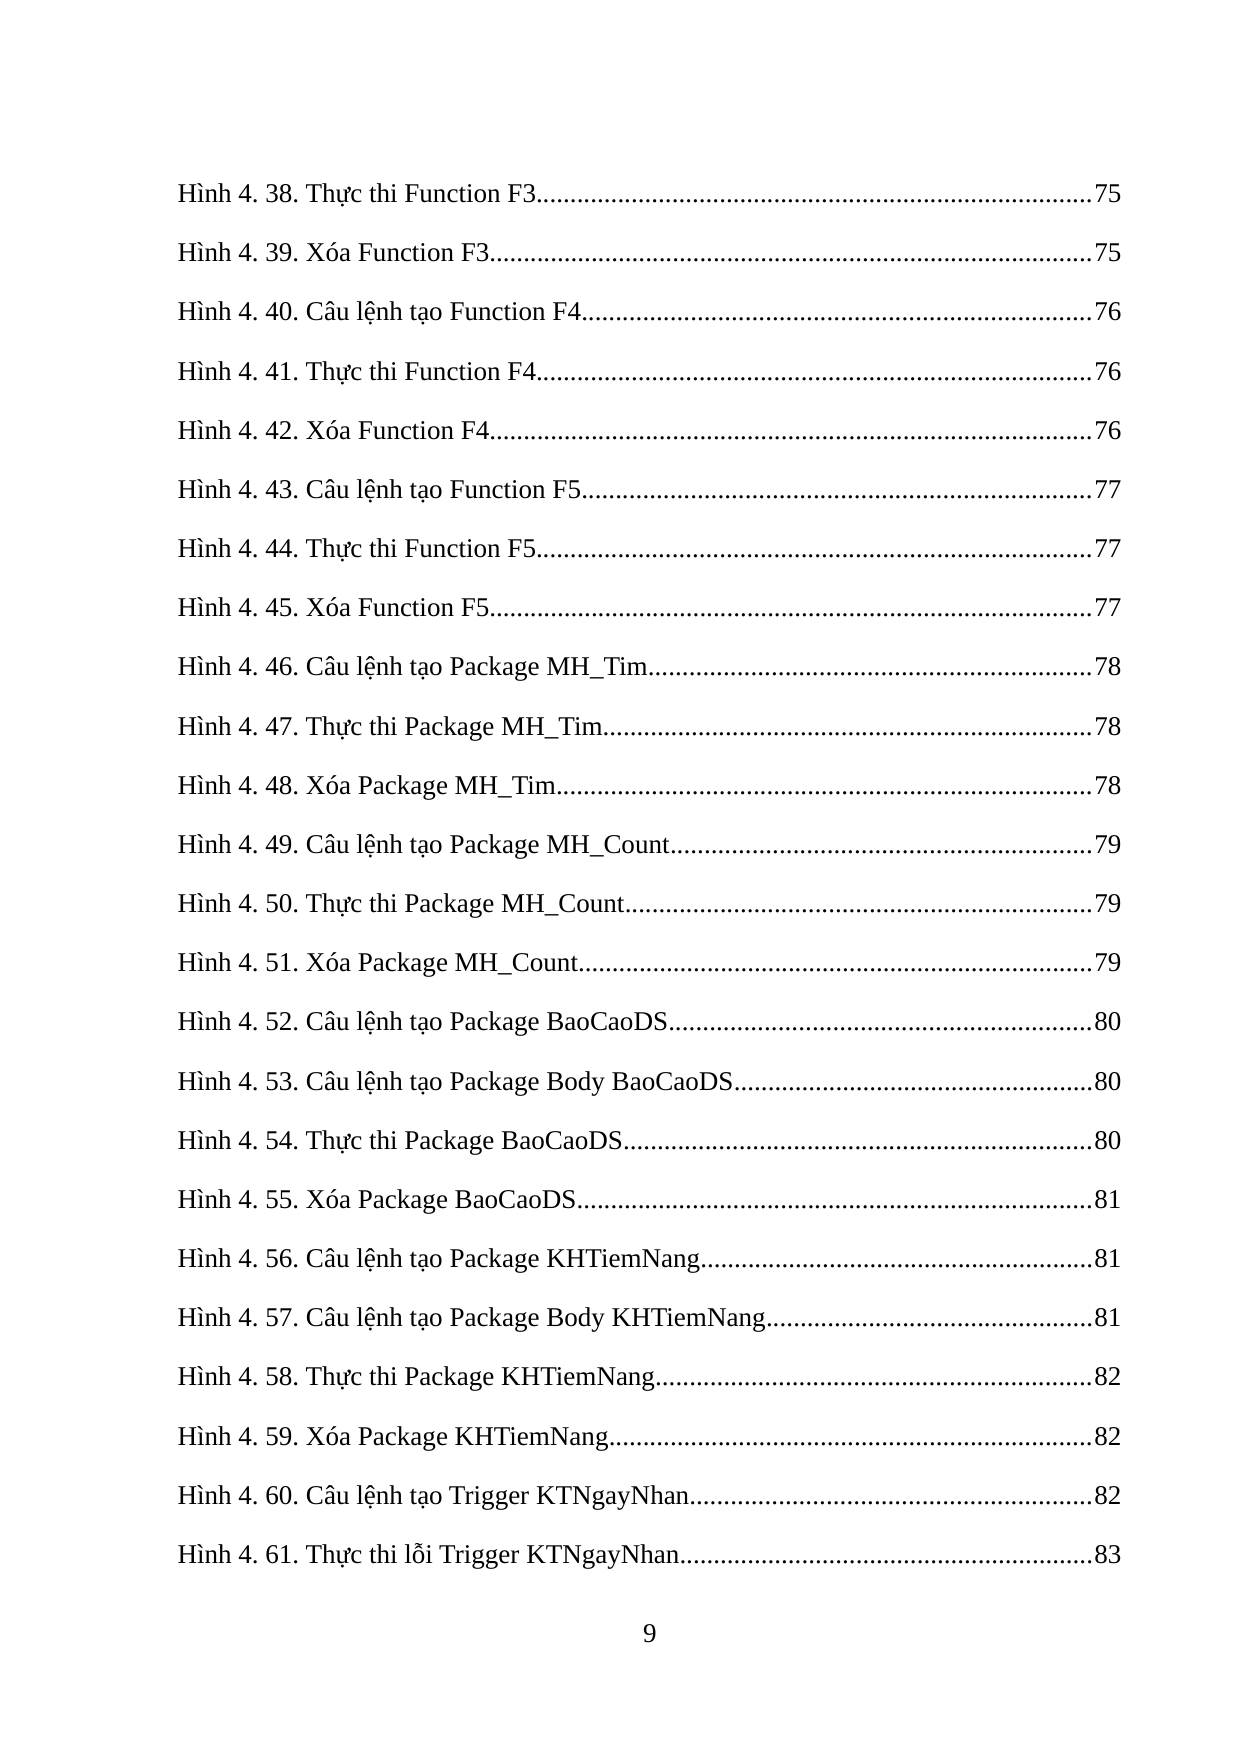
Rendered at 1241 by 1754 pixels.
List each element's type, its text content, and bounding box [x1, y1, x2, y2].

text Hình 4. 61. Thực thi lỗi Trigger KTNgayNhan 83 [177, 1538, 1122, 1569]
text Hình 4. 56. Câu lệnh tạo Package KHTiemNang 81 [177, 1242, 1122, 1273]
text Hình 4. 45. Xóa Function F5 77 [177, 591, 1122, 622]
text Hình 4. 53. Câu lệnh tạo Package Body BaoCaoDS 80 [177, 1065, 1122, 1096]
text Hình 4. 39. Xóa Function F3 75 [177, 236, 1122, 267]
text Hình 4. 58. Thực thi Package KHTiemNang 82 [177, 1361, 1122, 1392]
text Hình 4. 49. Câu lệnh tạo Package MH_Count 79 [177, 828, 1122, 859]
text Hình 4. 38. Thực thi Function F3 75 [177, 177, 1122, 208]
text Hình 4. 40. Câu lệnh tạo Function F4 76 [177, 296, 1122, 327]
text Hình 4. 51. Xóa Package MH_Count 79 [177, 946, 1122, 977]
text Hình 4. 44. Thực thi Function F5 77 [177, 532, 1122, 563]
text Hình 4. 47. Thực thi Package MH_Tim 78 [177, 710, 1122, 741]
text Hình 4. 52. Câu lệnh tạo Package BaoCaoDS 80 [177, 1006, 1122, 1037]
text Hình 4. 54. Thực thi Package BaoCaoDS 80 [177, 1124, 1122, 1155]
text Hình 4. 60. Câu lệnh tạo Trigger KTNgayNhan 82 [177, 1479, 1122, 1510]
text Hình 4. 41. Thực thi Function F4 76 [177, 355, 1122, 386]
text Hình 4. 59. Xóa Package KHTiemNang 82 [177, 1420, 1122, 1451]
text Hình 4. 57. Câu lệnh tạo Package Body KHTiemNang 81 [177, 1301, 1122, 1332]
text Hình 4. 42. Xóa Function F4 76 [177, 414, 1122, 445]
text Hình 4. 43. Câu lệnh tạo Function F5 77 [177, 473, 1122, 504]
text Hình 4. 46. Câu lệnh tạo Package MH_Tim 78 [177, 651, 1122, 682]
text Hình 4. 48. Xóa Package MH_Tim 78 [177, 769, 1122, 800]
text Hình 4. 55. Xóa Package BaoCaoDS 81 [177, 1183, 1122, 1214]
text Hình 4. 50. Thực thi Package MH_Count 79 [177, 887, 1122, 918]
